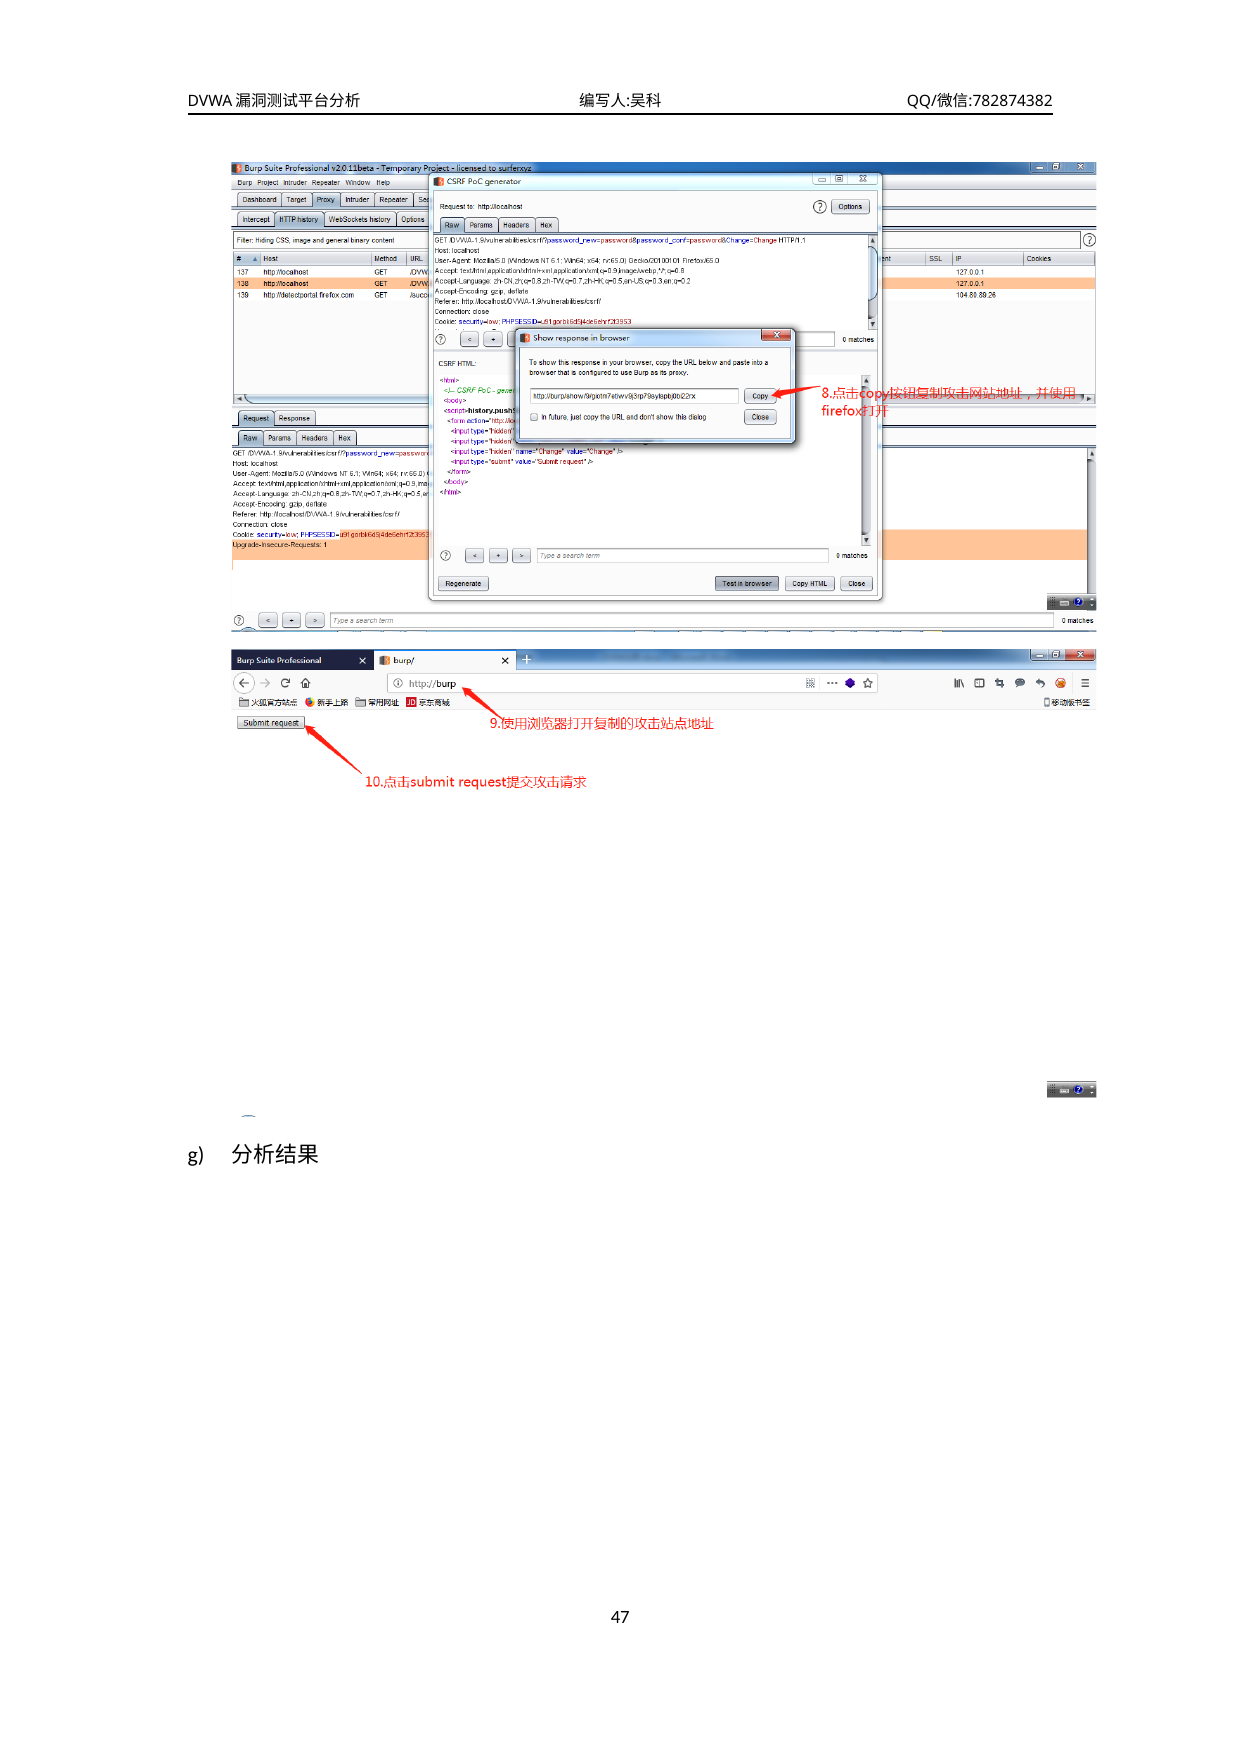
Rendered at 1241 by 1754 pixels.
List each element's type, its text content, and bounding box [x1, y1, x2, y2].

picture [231, 649, 1097, 1117]
list 分析结果 [187, 1137, 1053, 1169]
picture [231, 162, 1097, 632]
